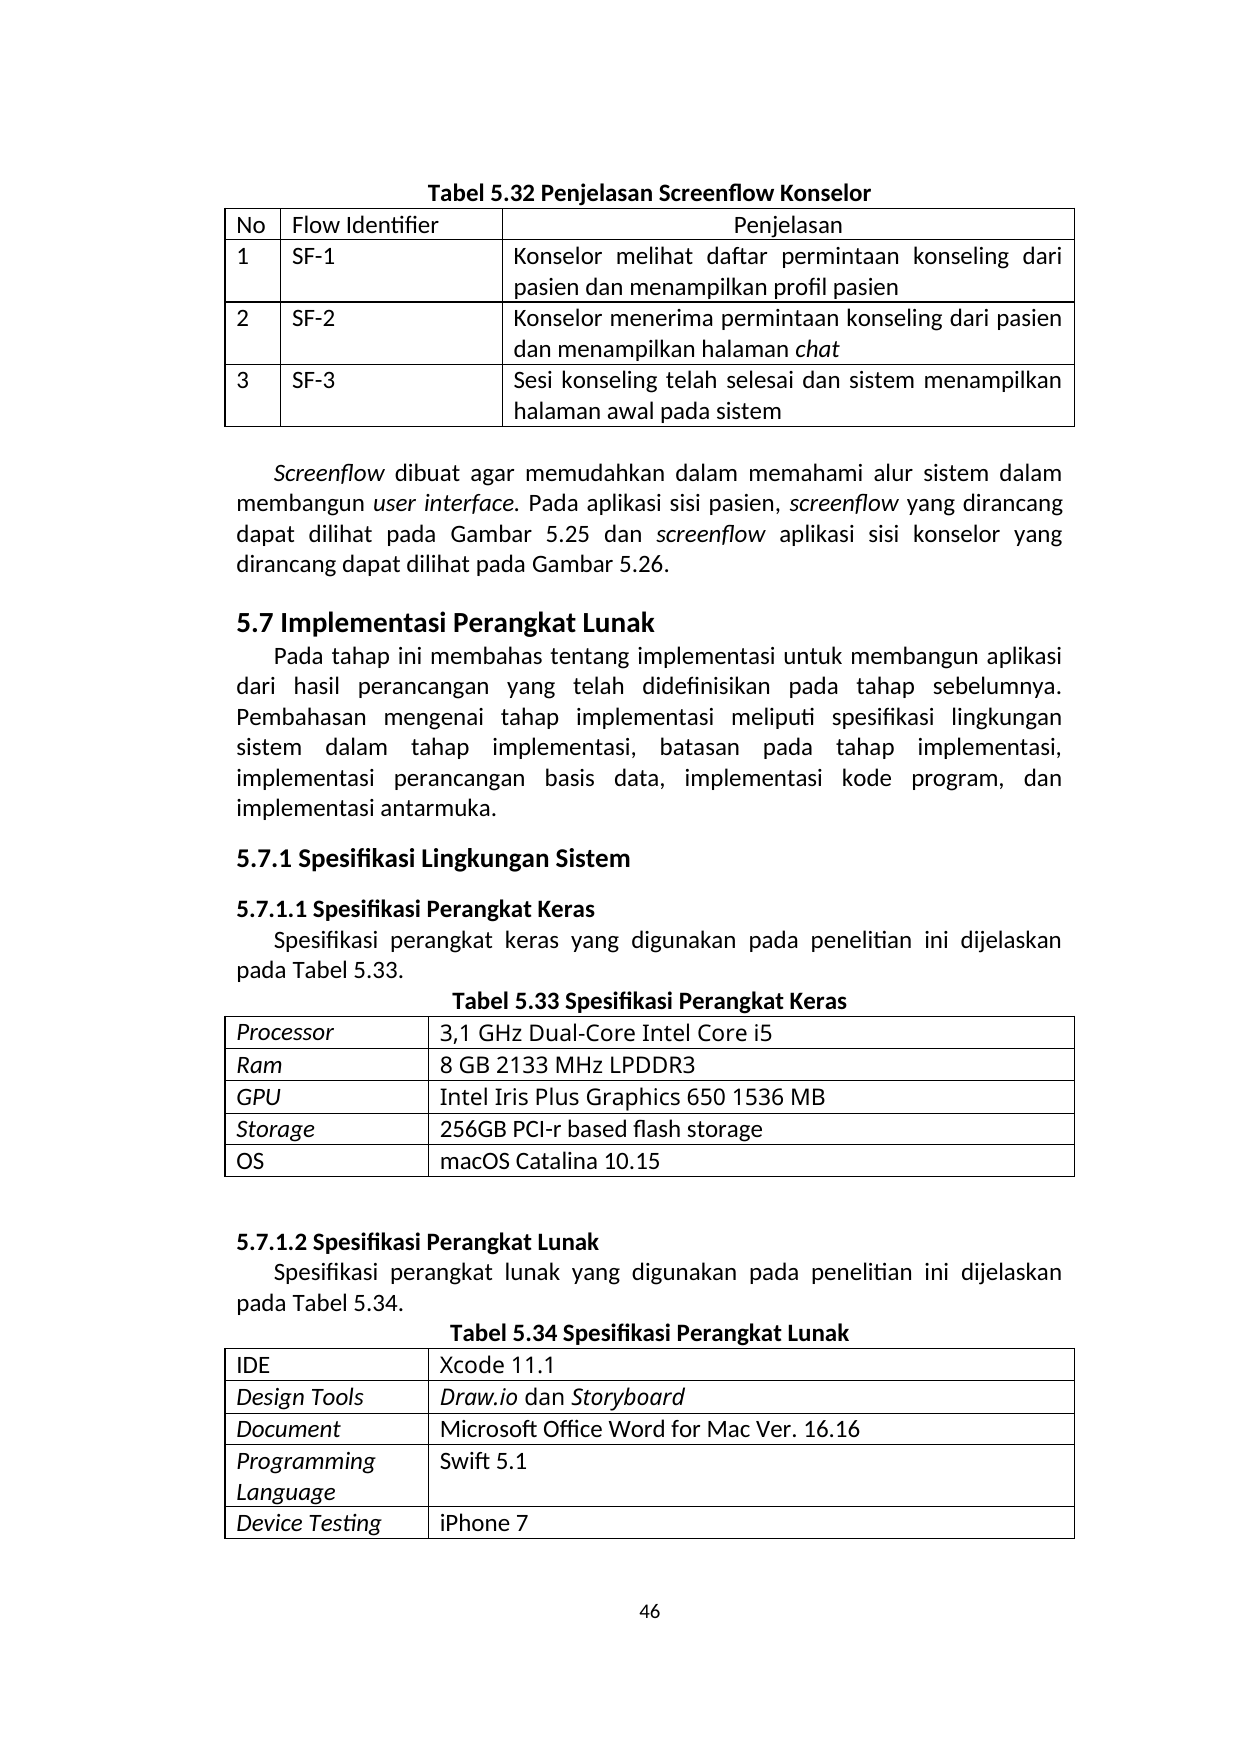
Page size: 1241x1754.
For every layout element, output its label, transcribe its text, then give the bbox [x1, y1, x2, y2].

subtitle Spesifikasi Perangkat Keras [236, 893, 1063, 924]
table_cell OS [226, 1145, 428, 1176]
table_cell 2 [226, 303, 280, 363]
table_header IDE [226, 1349, 428, 1380]
table_cell Draw.io dan Storyboard [429, 1381, 1074, 1412]
table_cell Konselor melihat daftar permintaan konseling dari pasien dan menampilkan profil pasien [503, 240, 1074, 301]
table_cell SF-3 [281, 365, 502, 426]
table_cell 256GB PCI-r based flash storage [429, 1114, 1074, 1144]
subtitle Spesifikasi Lingkungan Sistem [236, 842, 1063, 875]
table_cell Konselor menerima permintaan konseling dari pasien dan menampilkan halaman chat [503, 303, 1074, 363]
table_cell SF-1 [281, 240, 502, 301]
subtitle Spesifikasi Perangkat Lunak [236, 1226, 1063, 1256]
table_cell SF-2 [281, 303, 502, 363]
table_cell Document [226, 1414, 428, 1444]
table_header Xcode 11.1 [429, 1349, 1074, 1380]
table_cell Programming Language [226, 1445, 428, 1506]
table_cell Microsoft Office Word for Mac Ver. 16.16 [429, 1414, 1074, 1444]
table_cell Swift 5.1 [429, 1445, 1074, 1506]
table_header 3,1 GHz Dual-Core Intel Core i5 [429, 1017, 1074, 1048]
table_header Processor [226, 1017, 428, 1048]
text Pada tahap ini membahas tentang implementasi untuk membangun aplikasi dari hasil perancangan yang telah didefinisikan pada tahap sebelumnya. Pembahasan mengenai tahap implementasi meliputi spesifikasi lingkungan sistem dalam tahap implementasi, batasan pada tahap implementasi, implementasi perancangan basis data, implementasi kode program, dan implementasi antarmuka. [236, 640, 1063, 823]
table_cell Device Testing [226, 1507, 428, 1538]
table_cell macOS Catalina 10.15 [429, 1145, 1074, 1176]
table_cell 8 GB 2133 MHz LPDDR3 [429, 1049, 1074, 1080]
table_cell Ram [226, 1049, 428, 1080]
table_header No [226, 209, 280, 239]
table_cell Sesi konseling telah selesai dan sistem menampilkan halaman awal pada sistem [503, 365, 1074, 426]
table_cell GPU [226, 1081, 428, 1112]
subtitle Implementasi Perangkat Lunak [236, 604, 1063, 640]
table_header Flow Identifier [281, 209, 502, 239]
table_cell Intel Iris Plus Graphics 650 1536 MB [429, 1081, 1074, 1112]
table_cell Design Tools [226, 1381, 428, 1412]
table_cell 3 [226, 365, 280, 426]
table_cell iPhone 7 [429, 1507, 1074, 1538]
table_cell Storage [226, 1114, 428, 1144]
table_cell 1 [226, 240, 280, 301]
table_header Penjelasan [503, 209, 1074, 239]
